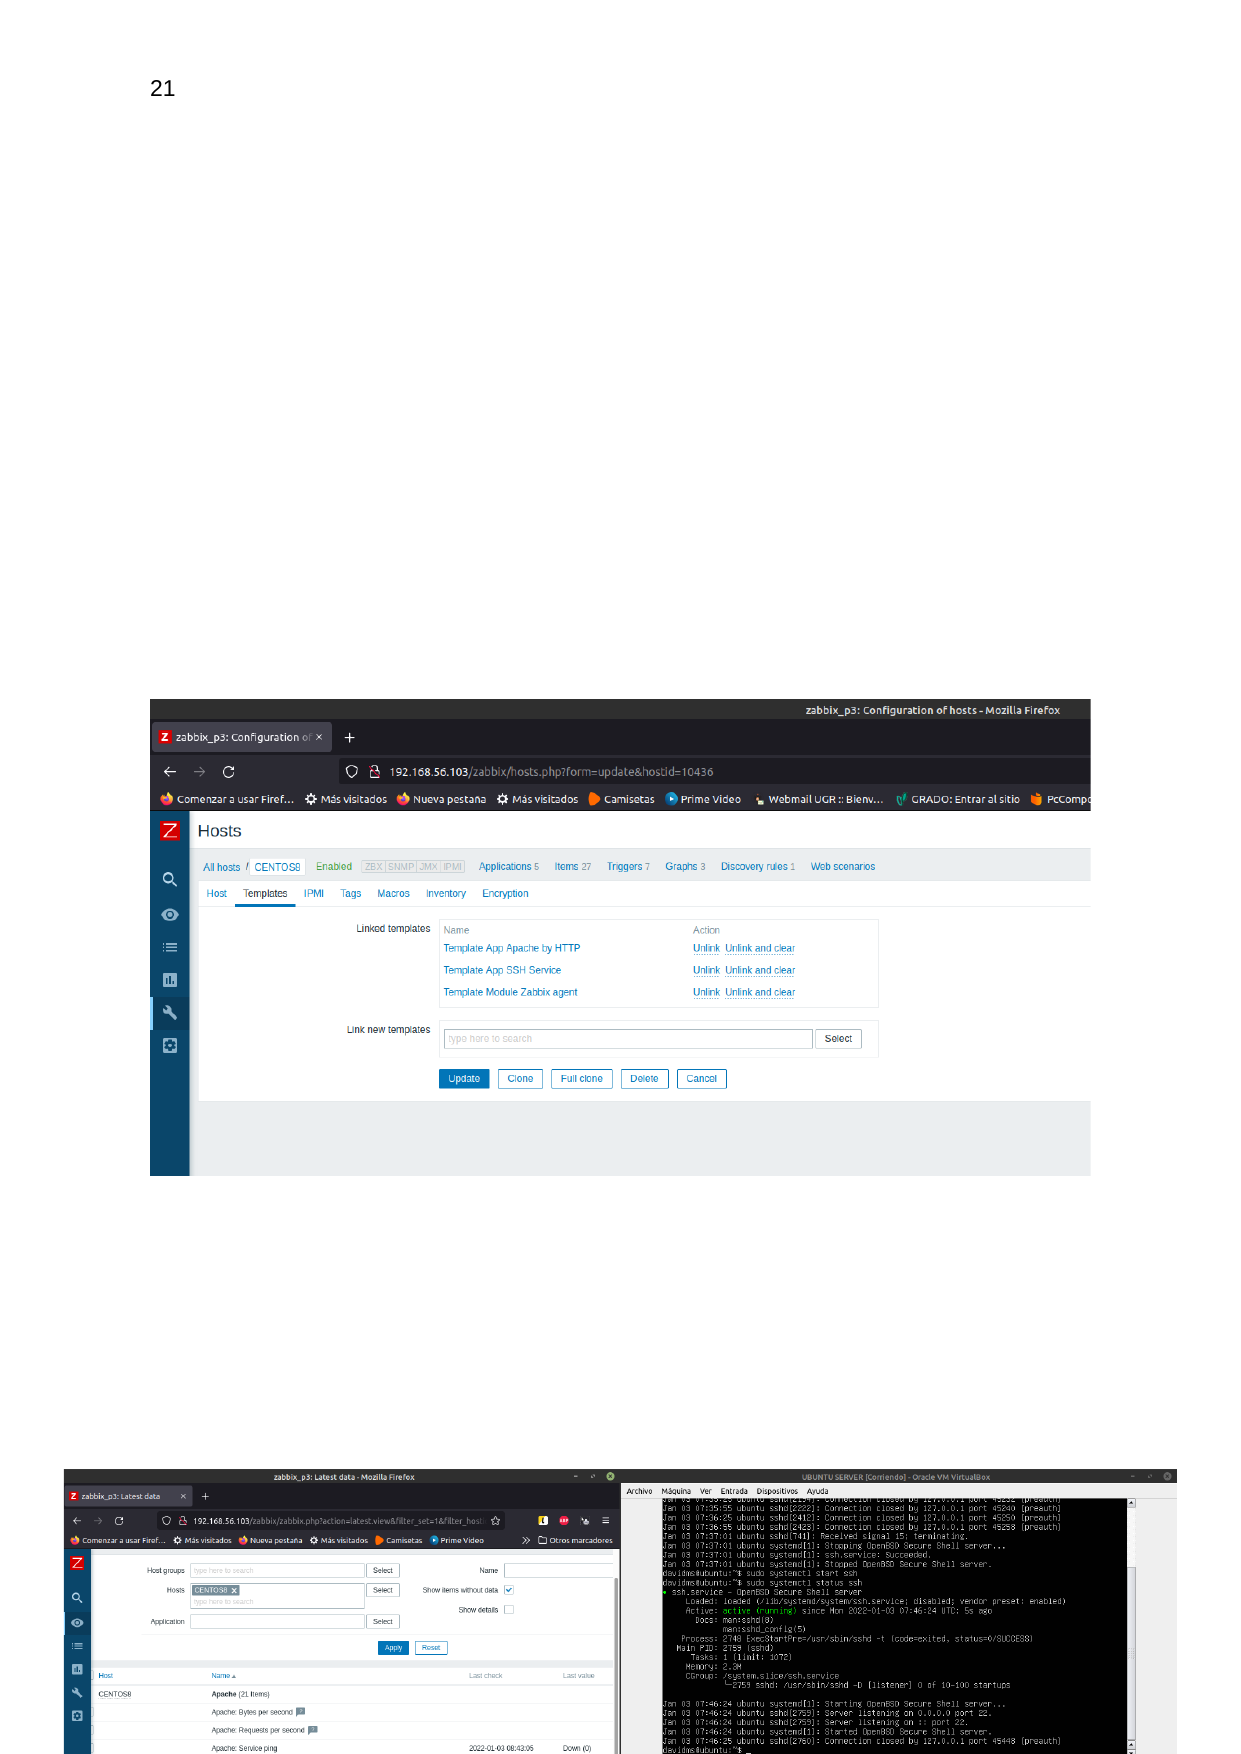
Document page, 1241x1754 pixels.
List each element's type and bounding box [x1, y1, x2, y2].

picture [150, 699, 1091, 1176]
picture [63, 1469, 1177, 1754]
